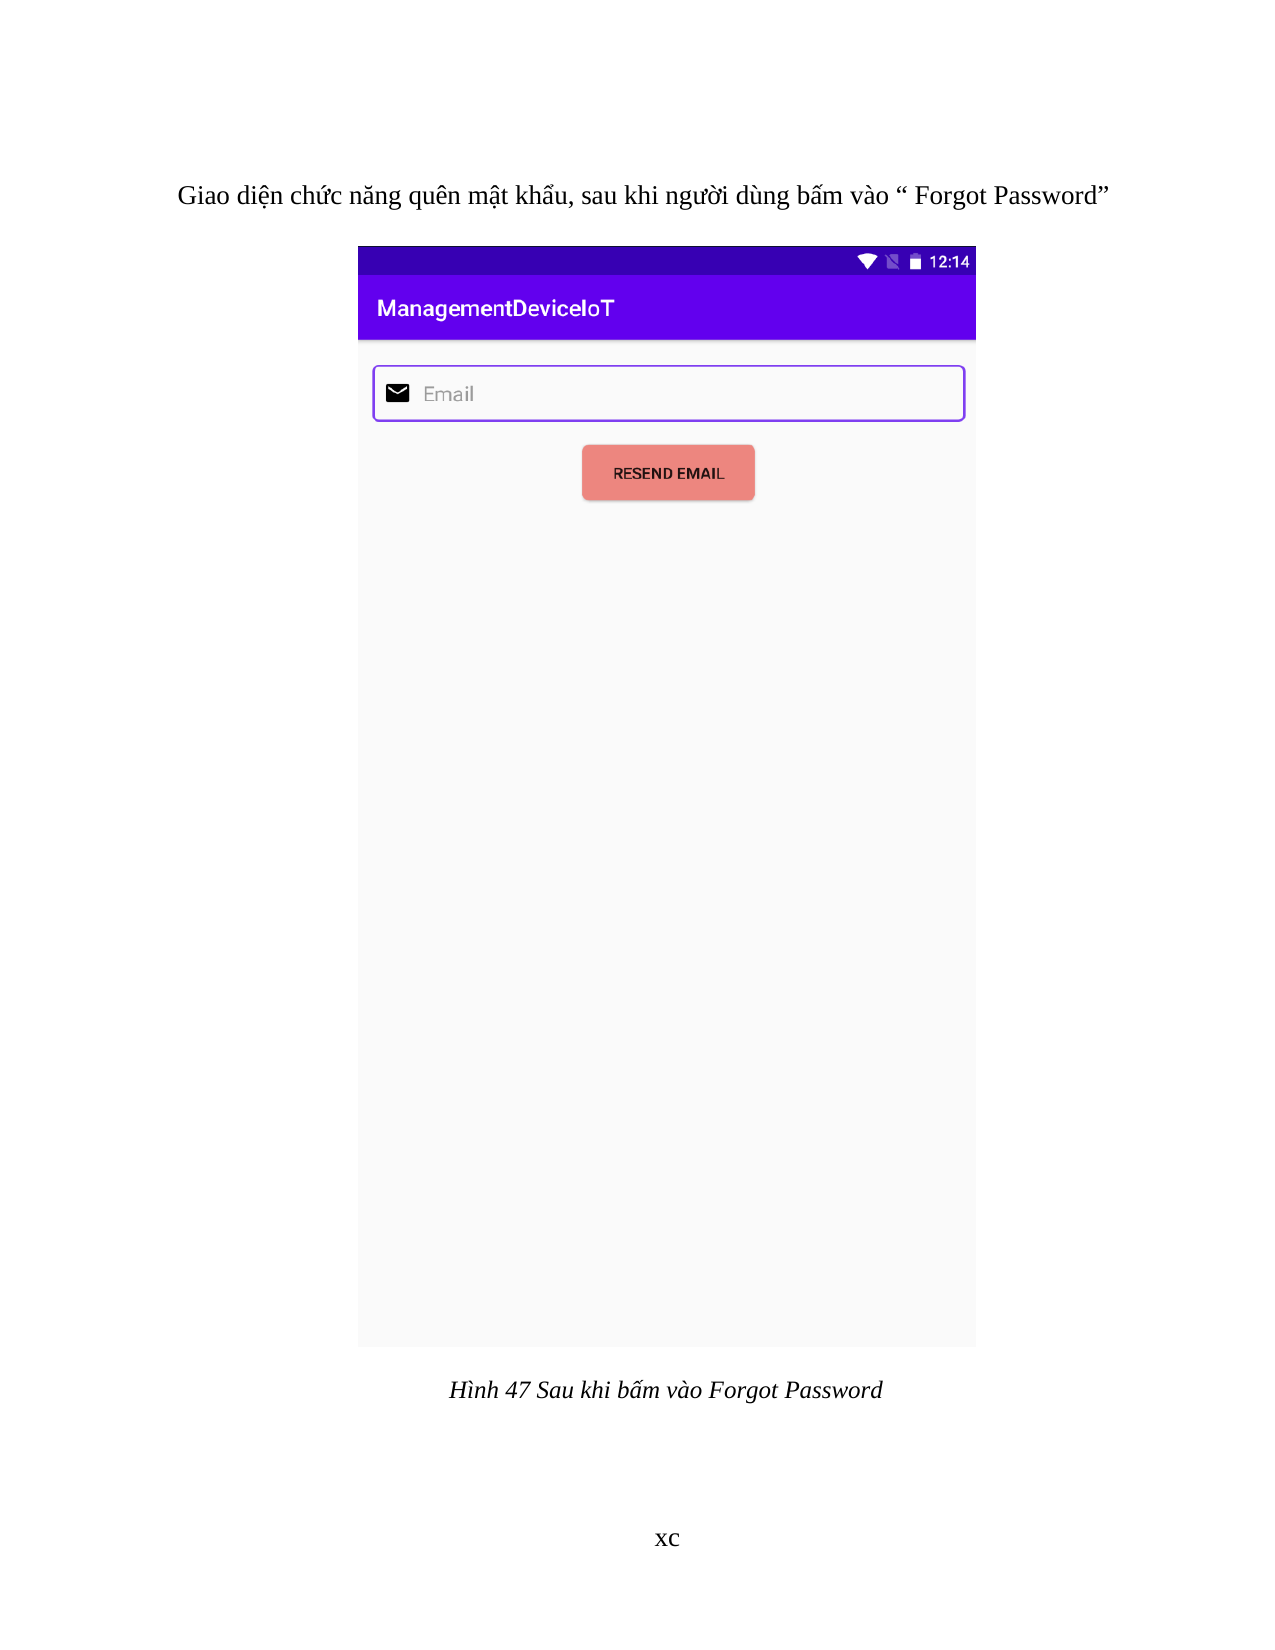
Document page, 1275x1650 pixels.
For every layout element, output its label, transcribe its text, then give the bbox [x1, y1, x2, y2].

text Giao diện chức năng quên mật khẩu, sau khi người dùng bấm vào “ Forgot Password” [177, 179, 1157, 210]
picture [358, 246, 976, 1347]
